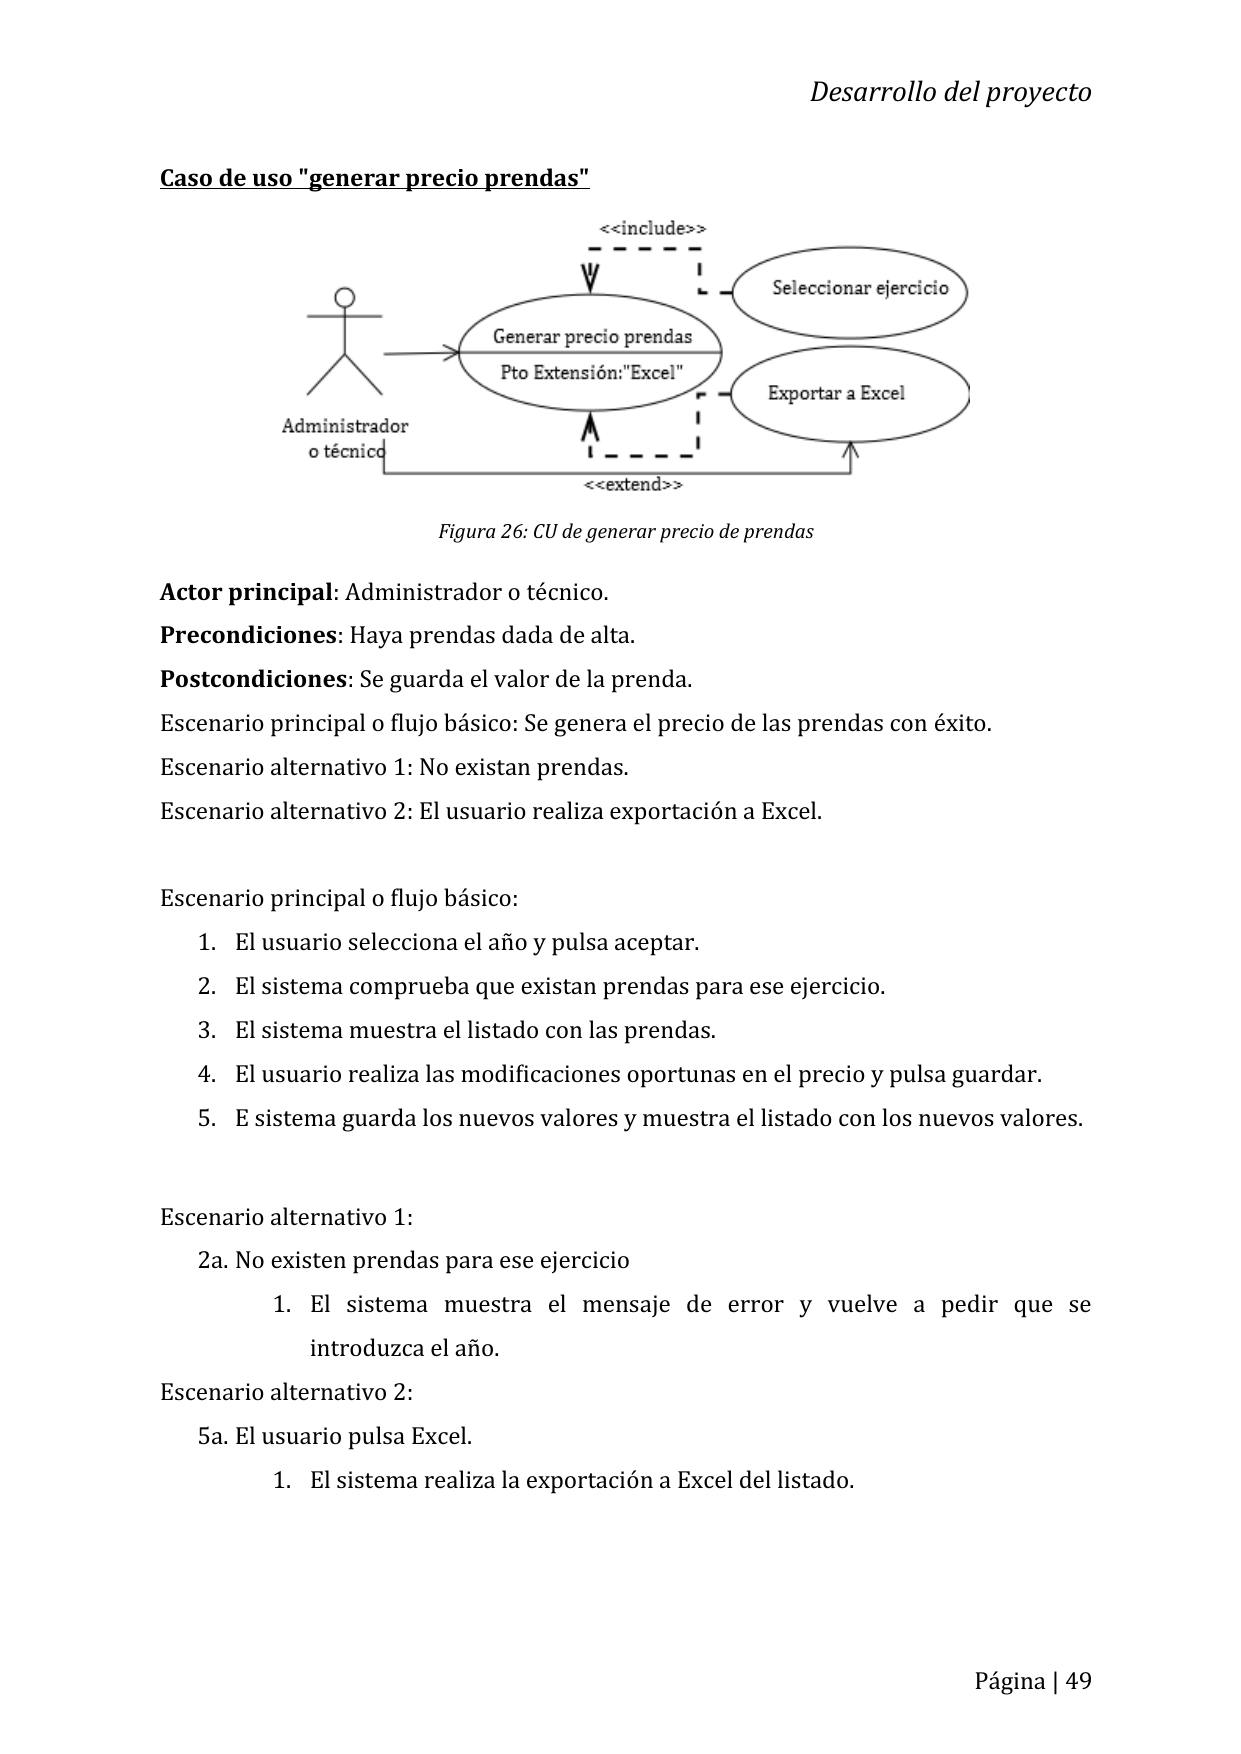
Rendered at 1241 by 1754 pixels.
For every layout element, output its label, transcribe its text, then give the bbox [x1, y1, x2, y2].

list El sistema muestra el listado con las prendas. [197, 1015, 1092, 1044]
text Escenario alternativo 2: El usuario realiza exportación a Excel. [159, 795, 1092, 825]
text Actor principal: Administrador o técnico. [159, 576, 1092, 605]
text Precondiciones: Haya prendas dada de alta. [159, 620, 1092, 649]
list No existen prendas para ese ejercicio [197, 1245, 1092, 1274]
text Escenario principal o flujo básico: [159, 883, 1092, 912]
list El sistema muestra el mensaje de error y vuelve a pedir que se introduzca el año. [272, 1289, 1092, 1362]
list El usuario realiza las modificaciones oportunas en el precio y pulsa guardar. [197, 1058, 1092, 1088]
list El usuario selecciona el año y pulsa aceptar. [197, 927, 1092, 956]
text Escenario principal o flujo básico: Se genera el precio de las prendas con éxito. [159, 708, 1092, 737]
text Escenario alternativo 2: [159, 1377, 1092, 1406]
list E sistema guarda los nuevos valores y muestra el listado con los nuevos valores. [197, 1102, 1092, 1132]
list El sistema realiza la exportación a Excel del listado. [272, 1464, 1092, 1494]
text Caso de uso "generar precio prendas" [159, 162, 1092, 192]
text Escenario alternativo 1: No existan prendas. [159, 752, 1092, 781]
picture [282, 216, 970, 494]
list El usuario pulsa Excel. [197, 1421, 1092, 1450]
text Escenario alternativo 1: [159, 1201, 1092, 1231]
text Postcondiciones: Se guarda el valor de la prenda. [159, 664, 1092, 693]
list El sistema comprueba que existan prendas para ese ejercicio. [197, 971, 1092, 1000]
